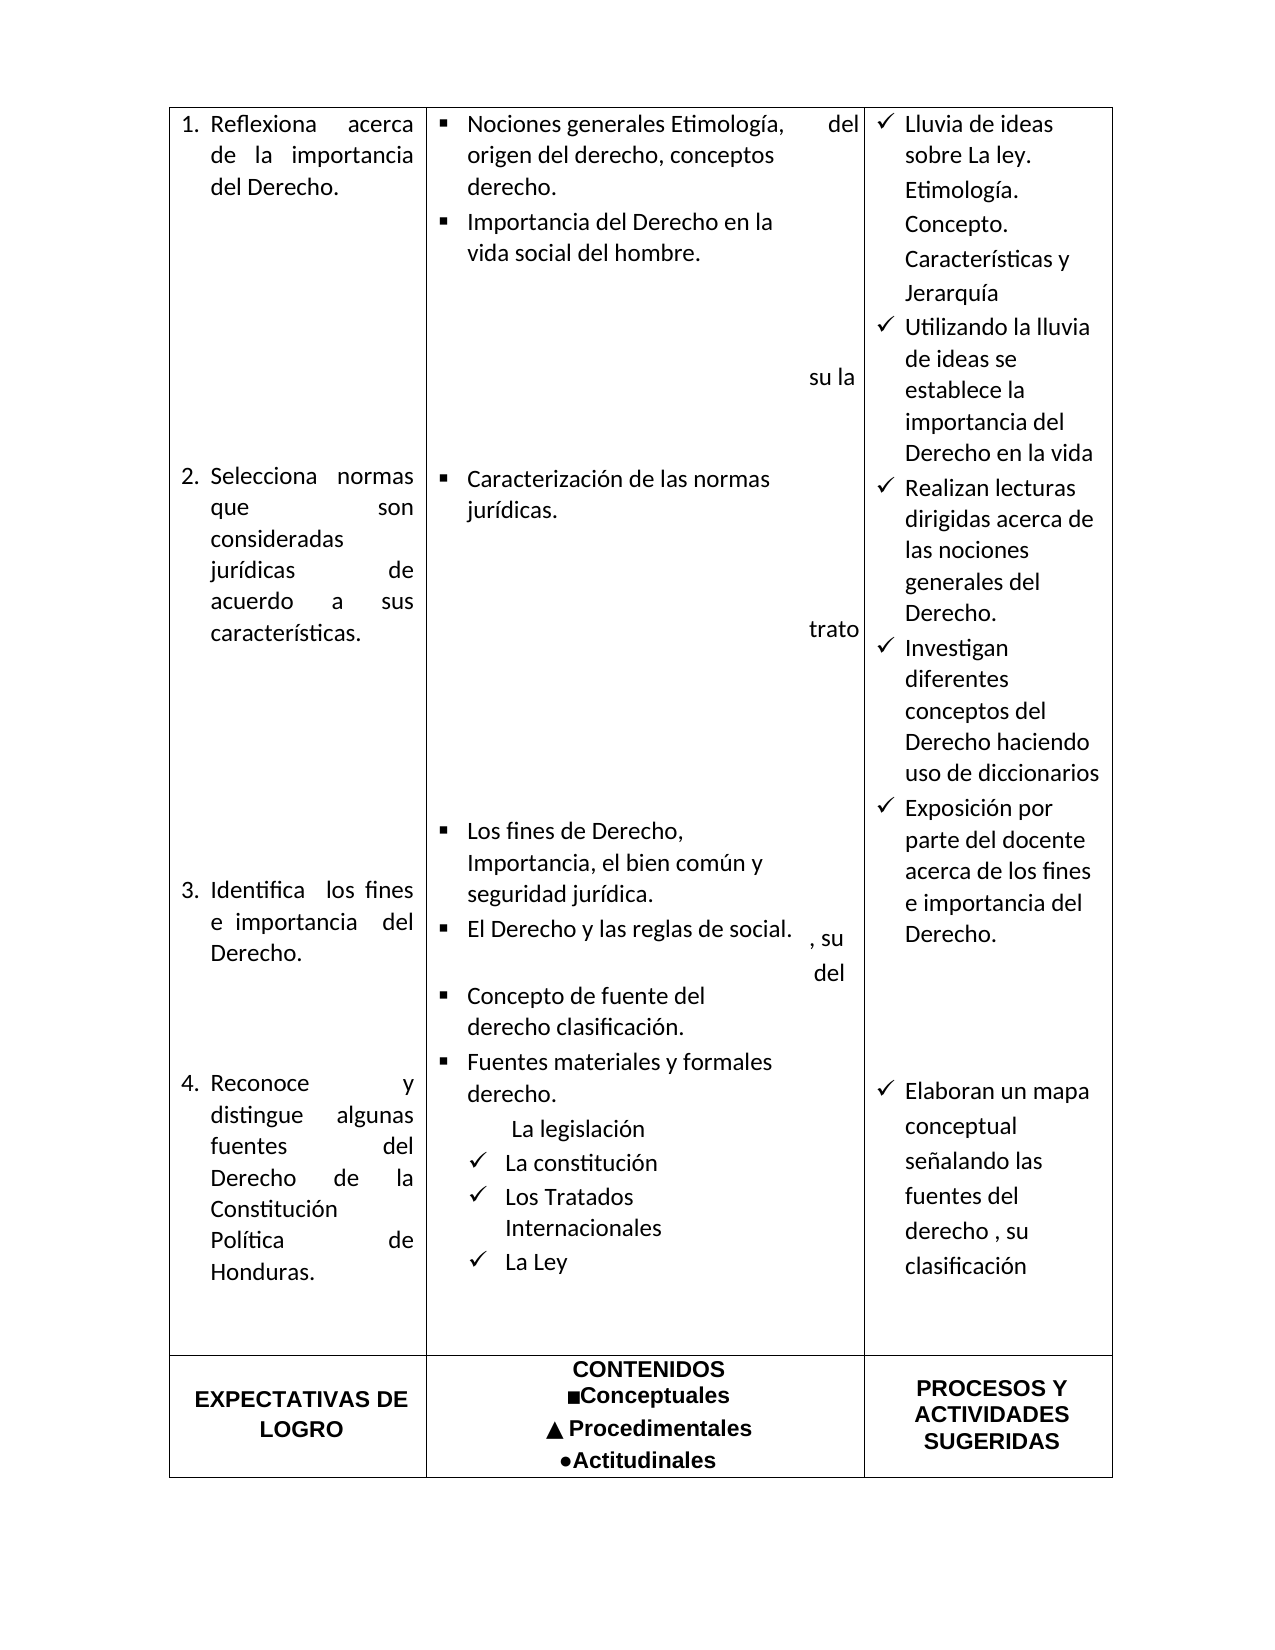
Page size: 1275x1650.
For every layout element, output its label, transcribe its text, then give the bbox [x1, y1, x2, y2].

table_cell EXPECTATIVAS DE LOGRO [170, 1356, 426, 1477]
table_cell Lluvia de ideas sobre La ley. Etimología. Concepto. Características y Jerarquía Utilizando la lluvia de ideas se establece la importancia del Derecho en la vida Realizan lecturas dirigidas acerca de las nociones generales del Derecho. Investigan diferentes conceptos del Derecho haciendo uso de diccionarios Exposición por parte del docente acerca de los fines e importancia del Derecho. Elaboran un mapa conceptual señalando las fuentes del derecho , su clasificación [865, 108, 1112, 1355]
table_cell Reflexiona acerca de la importancia del Derecho. Selecciona normas que son consideradas jurídicas de acuerdo a sus características. Identifica los fines e importancia del Derecho. Reconoce y distingue algunas fuentes del Derecho de la Constitución Política de Honduras. [170, 108, 426, 1355]
table_cell PROCESOS Y ACTIVIDADES SUGERIDAS [865, 1356, 1112, 1477]
table_cell CONTENIDOS Conceptuales ▲ Procedimentales ●Actitudinales [427, 1356, 864, 1477]
table_cell Nociones generales Etimología, origen del derecho, conceptos derecho. Importancia del Derecho en la vida social del hombre. Caracterización de las normas jurídicas. Los fines de Derecho, Importancia, el bien común y seguridad jurídica. El Derecho y las reglas de social. Concepto de fuente del derecho clasificación. Fuentes materiales y formales derecho. La legislación La constitución Los Tratados Internacionales La Ley [427, 108, 798, 1355]
picture [567, 1390, 580, 1404]
table_cell del su la trato , su del [798, 108, 864, 1355]
